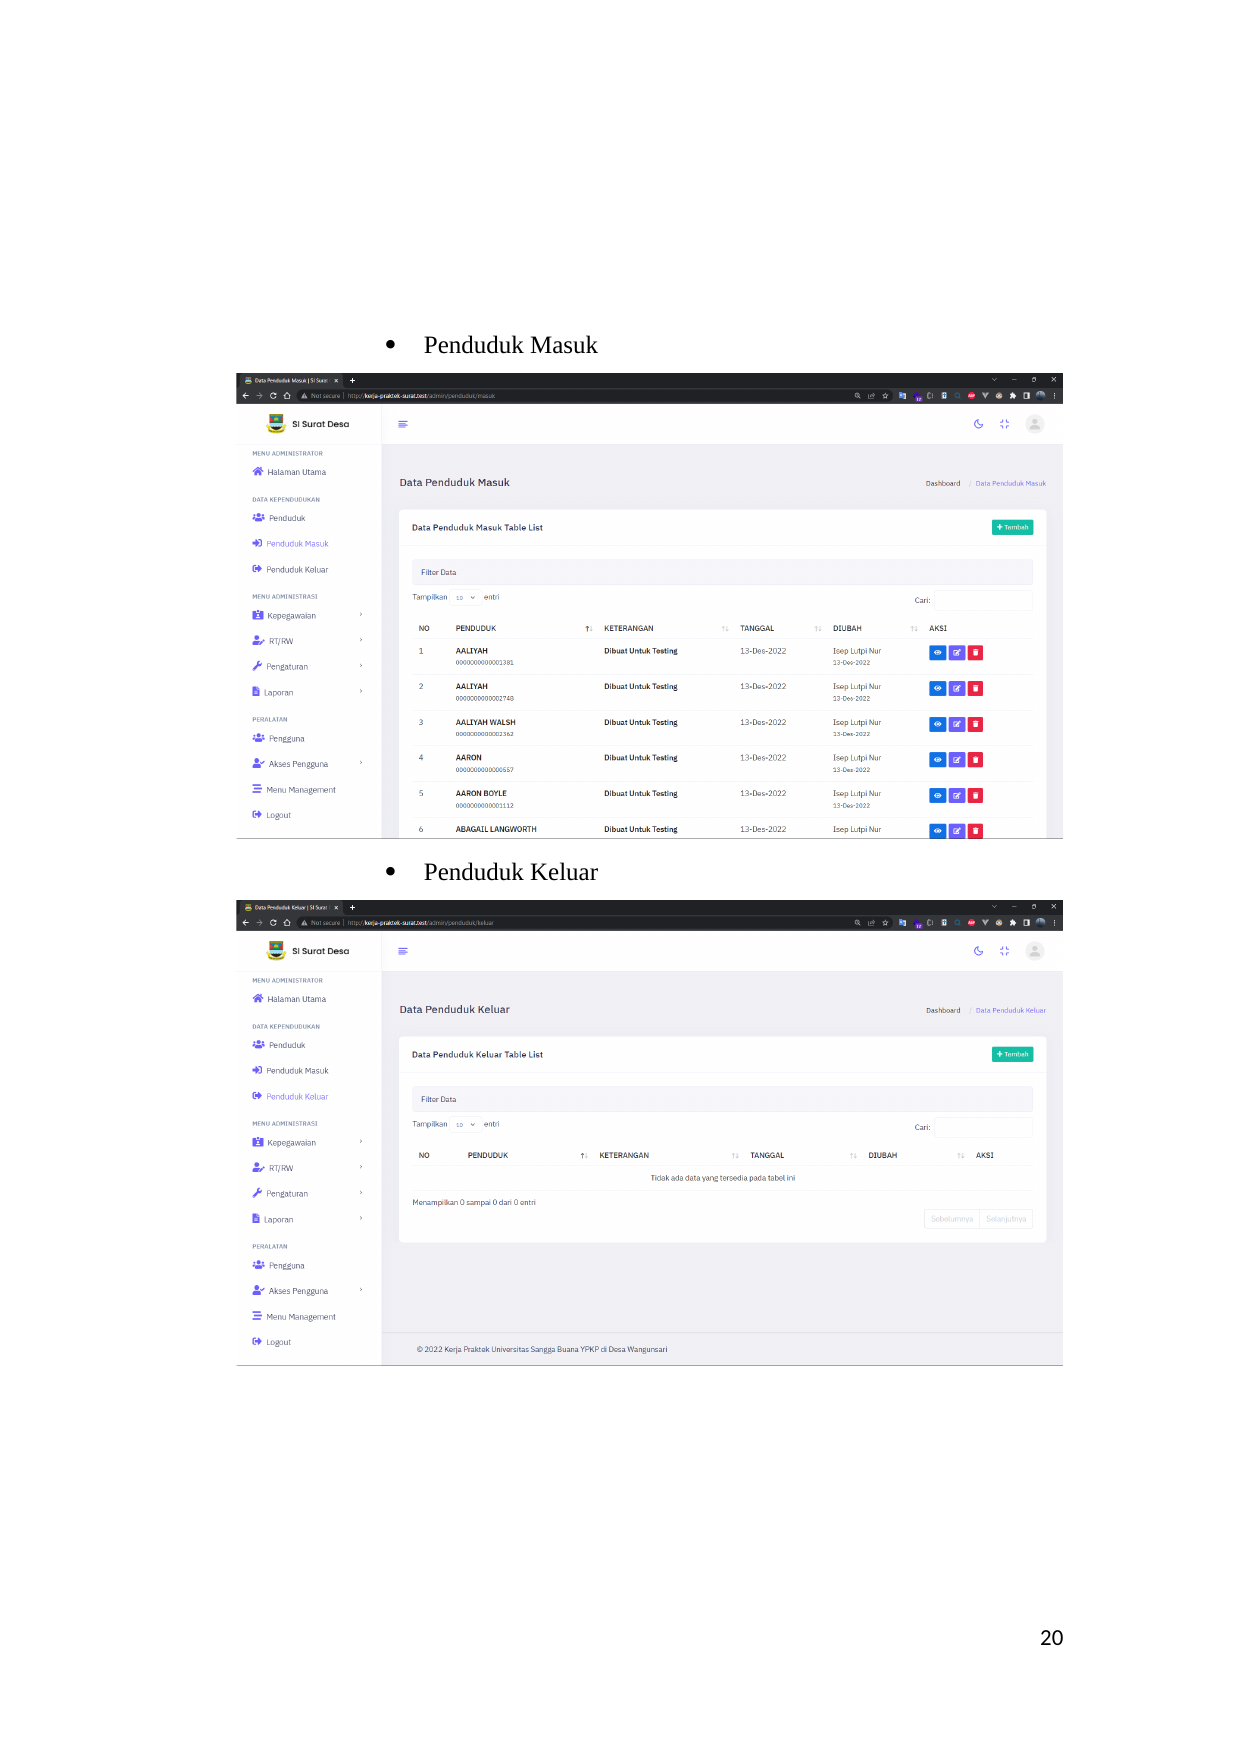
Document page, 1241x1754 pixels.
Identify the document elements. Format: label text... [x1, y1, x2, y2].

list Penduduk Keluar [386, 857, 1063, 886]
picture [236, 373, 1063, 839]
list Penduduk Masuk [386, 330, 1063, 359]
picture [236, 900, 1063, 1366]
